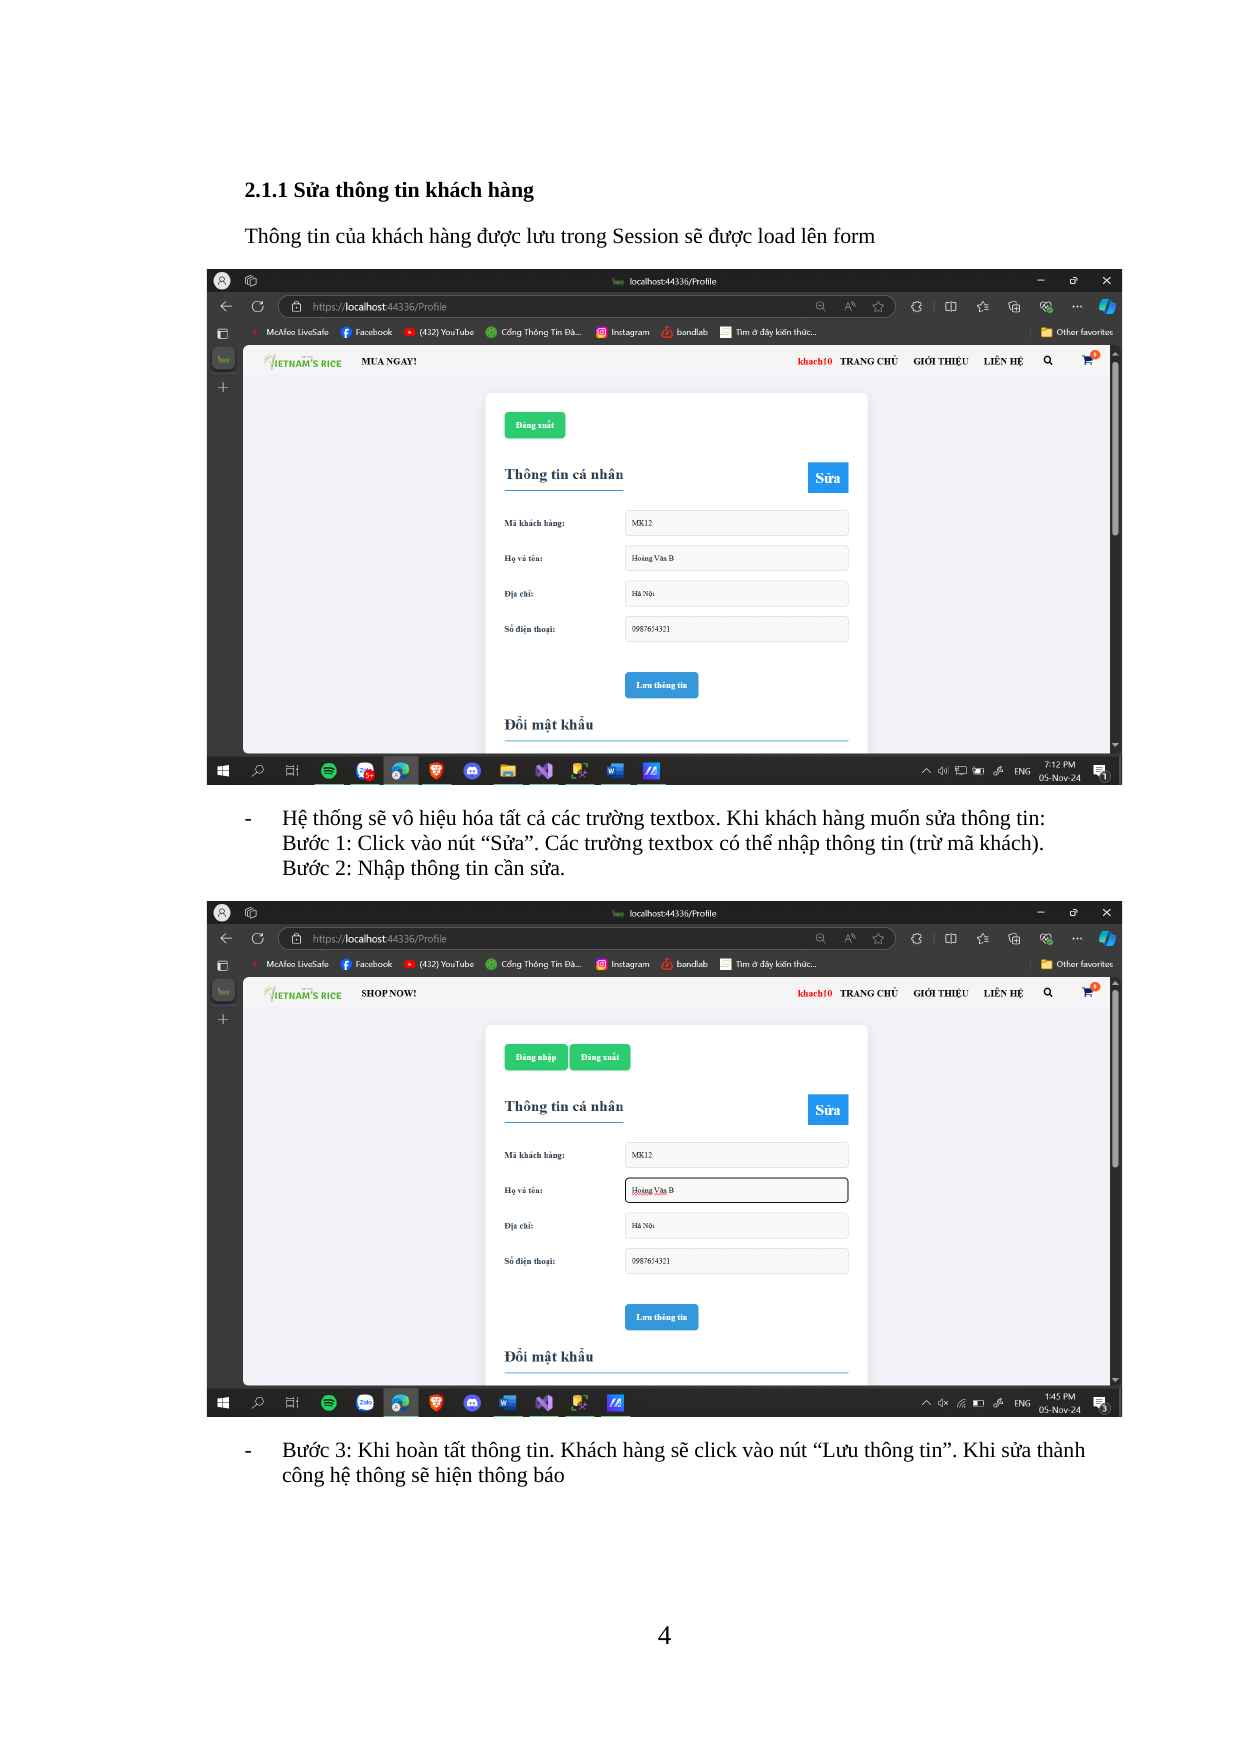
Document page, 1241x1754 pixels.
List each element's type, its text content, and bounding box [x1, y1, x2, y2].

list Bước 1: Click vào nút “Sửa”. Các trường textbox có thể nhập thông tin (trừ mã khách). [282, 830, 1122, 855]
picture [206, 269, 1123, 785]
list Bước 3: Khi hoàn tất thông tin. Khách hàng sẽ click vào nút “Lưu thông tin”. Khi sửa thành công hệ thông sẽ hiện thông báo [244, 1437, 1122, 1488]
picture [206, 901, 1123, 1417]
text 2.1.1 Sửa thông tin khách hàng [244, 177, 1122, 202]
list Bước 2: Nhập thông tin cần sửa. [282, 855, 1122, 881]
list Hệ thống sẽ vô hiệu hóa tất cả các trường textbox. Khi khách hàng muốn sửa thông tin: [244, 805, 1122, 830]
text Thông tin của khách hàng được lưu trong Session sẽ được load lên form [244, 223, 1122, 248]
